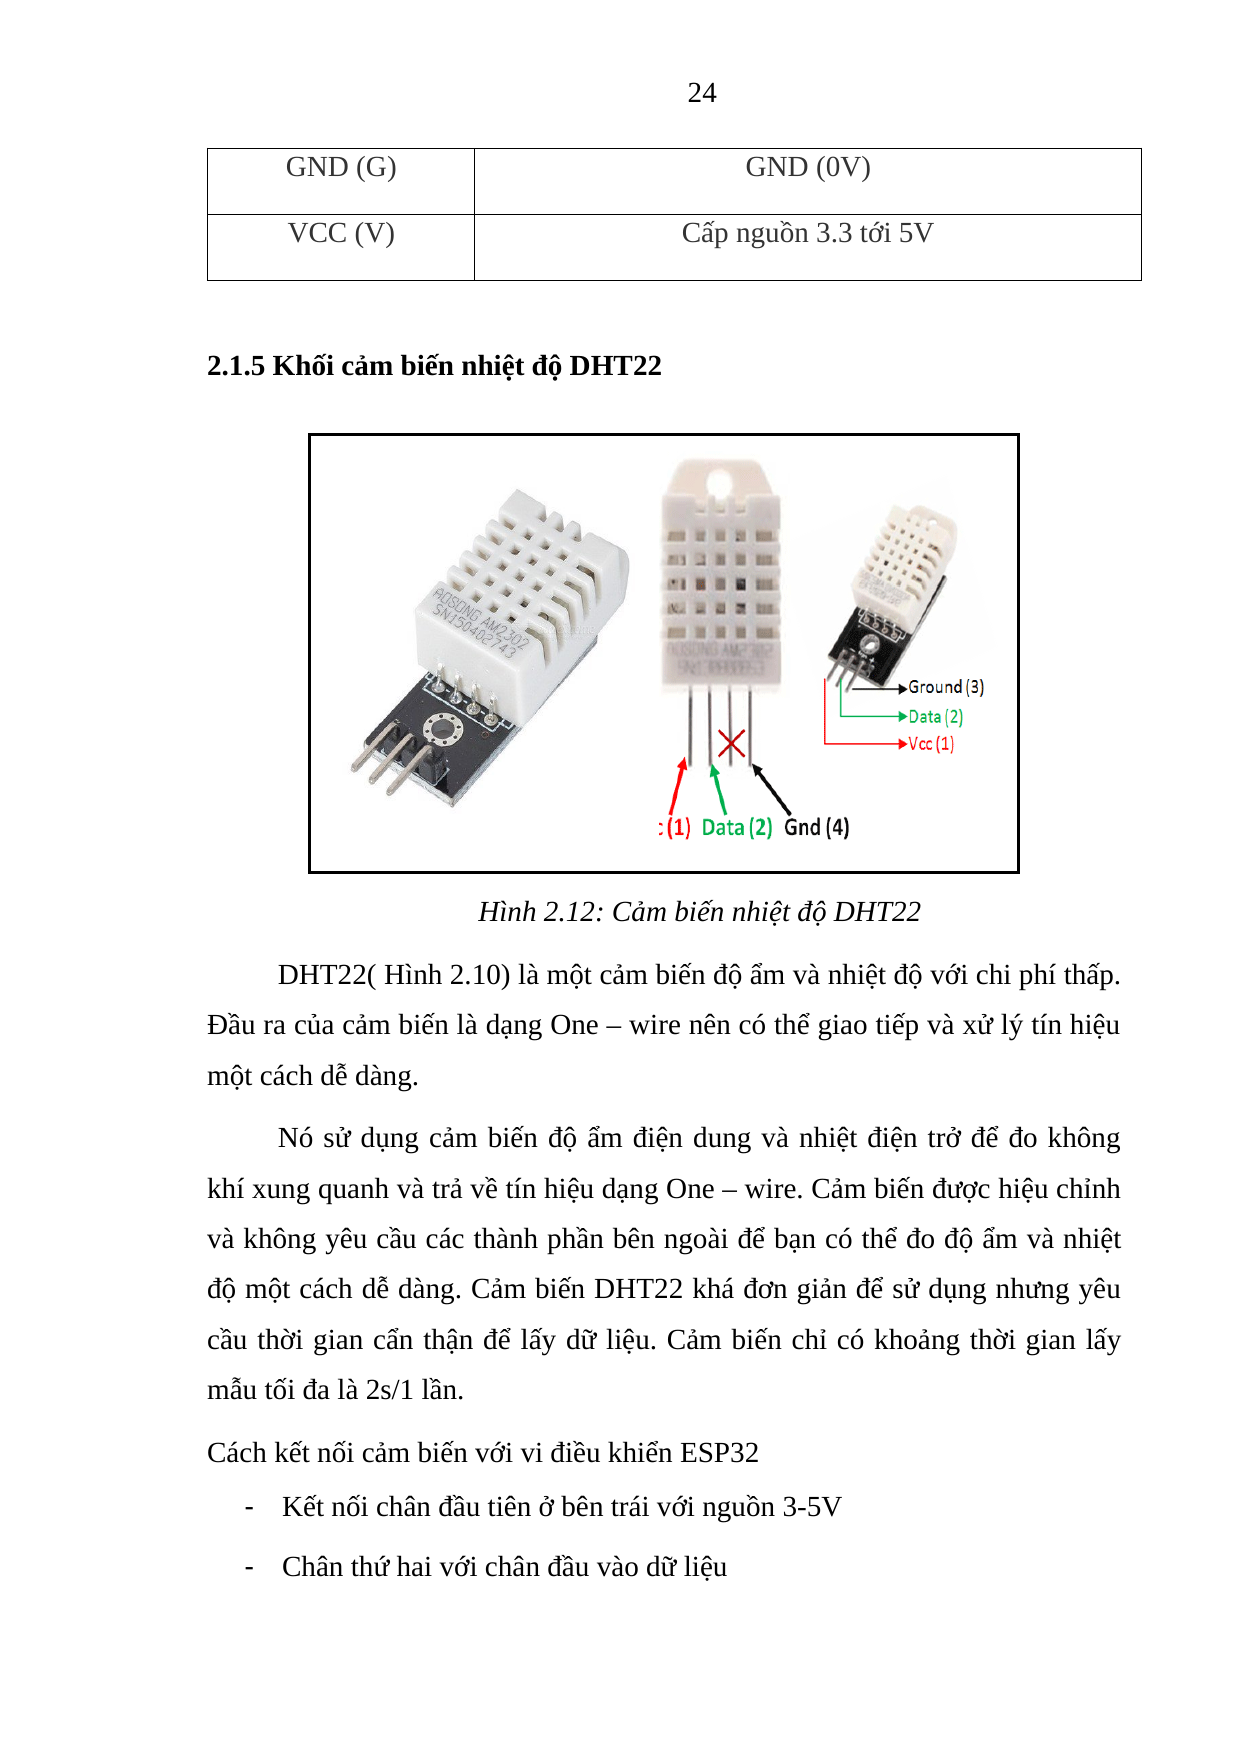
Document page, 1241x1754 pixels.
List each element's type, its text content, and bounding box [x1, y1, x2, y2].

list Kết nối chân đầu tiên ở bên trái với nguồn 3-5V [244, 1485, 1122, 1525]
list Chân thứ hai với chân đầu vào dữ liệu [244, 1545, 1122, 1584]
picture [320, 448, 1009, 863]
table_cell GND (0V) [475, 149, 1141, 214]
table_cell GND (G) [208, 149, 474, 214]
table_cell Cấp nguồn 3.3 tới 5V [475, 215, 1141, 280]
text Nó sử dụng cảm biến độ ẩm điện dung và nhiệt điện trở để đo không khí xung quanh và trả về tín hiệu dạng One – wire. Cảm biến được hiệu chỉnh và không yêu cầu các thành phần bên ngoài để bạn có thể đo độ ẩm và nhiệt độ một cách dễ dàng. Cảm biến DHT22 khá đơn giản để sử dụng nhưng yêu cầu thời gian cẩn thận để lấy dữ liệu. Cảm biến chỉ có khoảng thời gian lấy mẫu tối đa là 2s/1 lần. [207, 1121, 1122, 1406]
table_cell VCC (V) [208, 215, 474, 280]
subtitle Khối cảm biến nhiệt độ DHT22 [207, 348, 1122, 381]
text Cách kết nối cảm biến với vi điều khiển ESP32 [207, 1435, 1122, 1468]
